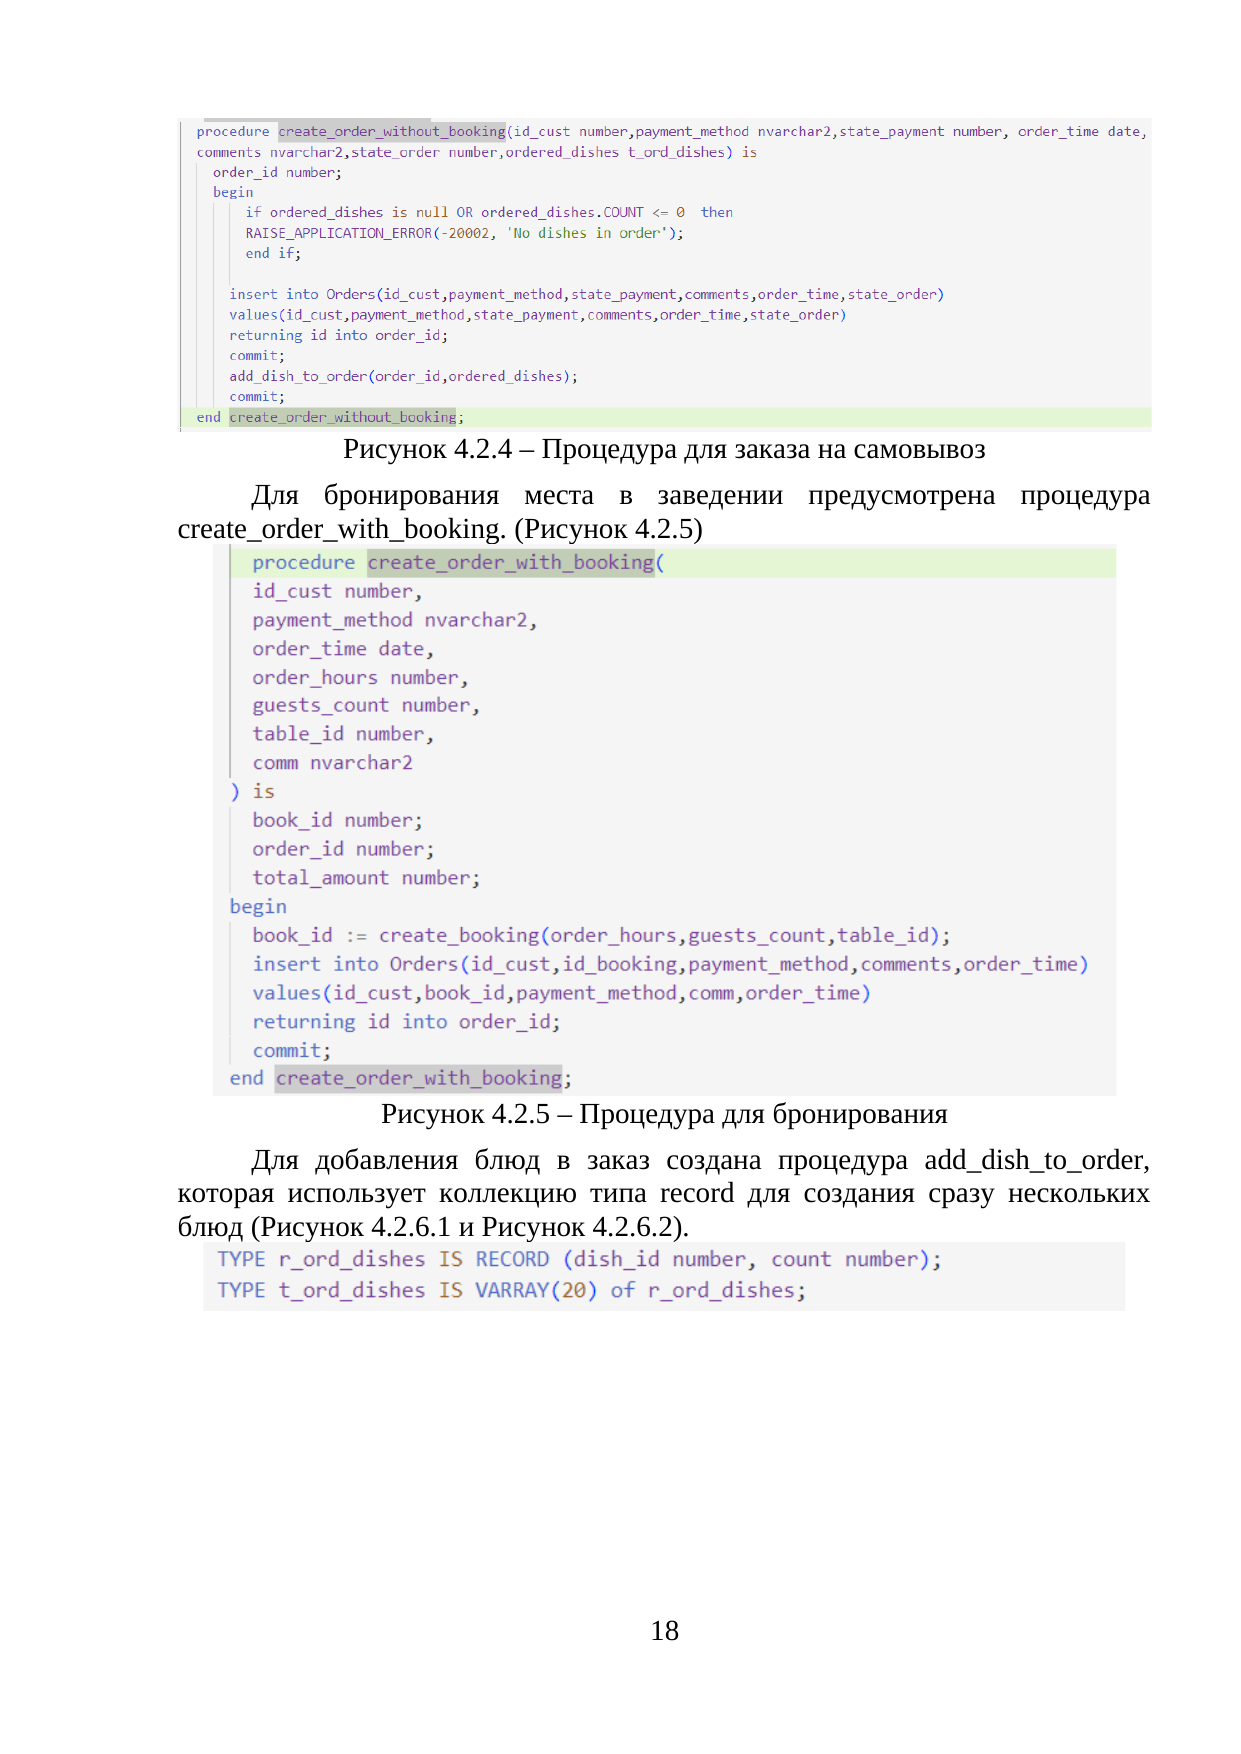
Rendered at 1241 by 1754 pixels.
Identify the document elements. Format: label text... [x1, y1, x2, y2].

text Для добавления блюд в заказ создана процедура add_dish_to_order, которая использует коллекцию типа record для создания сразу нескольких блюд (Рисунок 4.2.6.1 и Рисунок 4.2.6.2). [177, 1142, 1152, 1242]
picture [212, 544, 1117, 1096]
picture [203, 1242, 1126, 1311]
picture [177, 118, 1152, 432]
text Для бронирования места в заведении предусмотрена процедура create_order_with_booking. (Рисунок 4.2.5) [177, 477, 1152, 544]
text Рисунок 4.2.5 – Процедура для бронирования [177, 1096, 1152, 1129]
text Рисунок 4.2.4 – Процедура для заказа на самовывоз [177, 432, 1152, 465]
